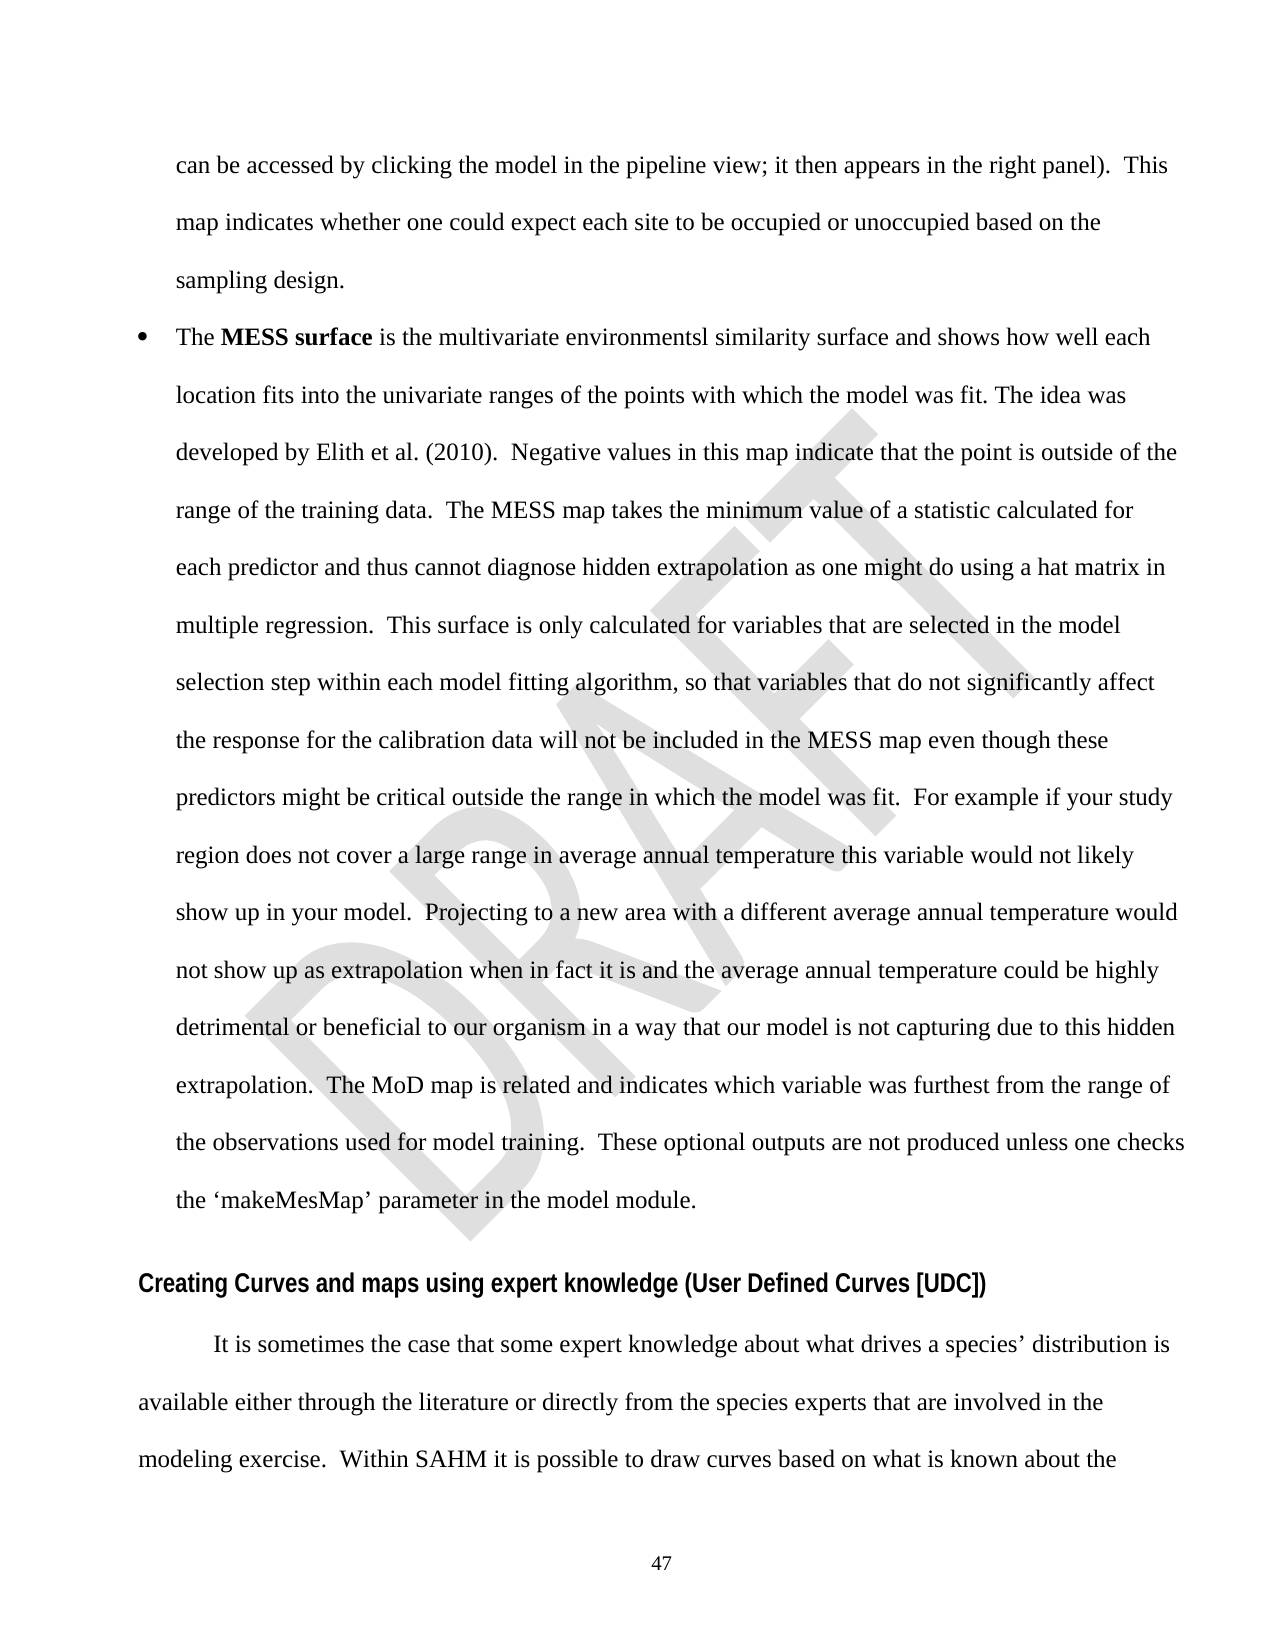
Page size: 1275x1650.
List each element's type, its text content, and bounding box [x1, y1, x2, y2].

subtitle Creating Curves and maps using expert knowledge (User Defined Curves [UDC]) [138, 1267, 1185, 1298]
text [138, 1329, 1185, 1473]
list The MESS surface is the multivariate environmentsl similarity surface and shows how well each location fits into the univariate ranges of the points with which the model was fit. The idea was developed by Elith et al. (2010). Negative values in this map indicate that the point is outside of the range of the training data. The MESS map takes the minimum value of a statistic calculated for each predictor and thus cannot diagnose hidden extrapolation as one might do using a hat matrix in multiple regression. This surface is only calculated for variables that are selected in the model selection step within each model fitting algorithm, so that variables that do not significantly affect the response for the calibration data will not be included in the MESS map even though these predictors might be critical outside the range in which the model was fit. For example if your study region does not cover a large range in average annual temperature this variable would not likely show up in your model. Projecting to a new area with a different average annual temperature would not show up as extrapolation when in fact it is and the average annual temperature could be highly detrimental or beneficial to our organism in a way that our model is not capturing due to this hidden extrapolation. The MoD map is related and indicates which variable was furthest from the range of the observations used for model training. These optional outputs are not produced unless one checks the ‘makeMesMap’ parameter in the model module. [138, 322, 1185, 1214]
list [138, 150, 1185, 294]
